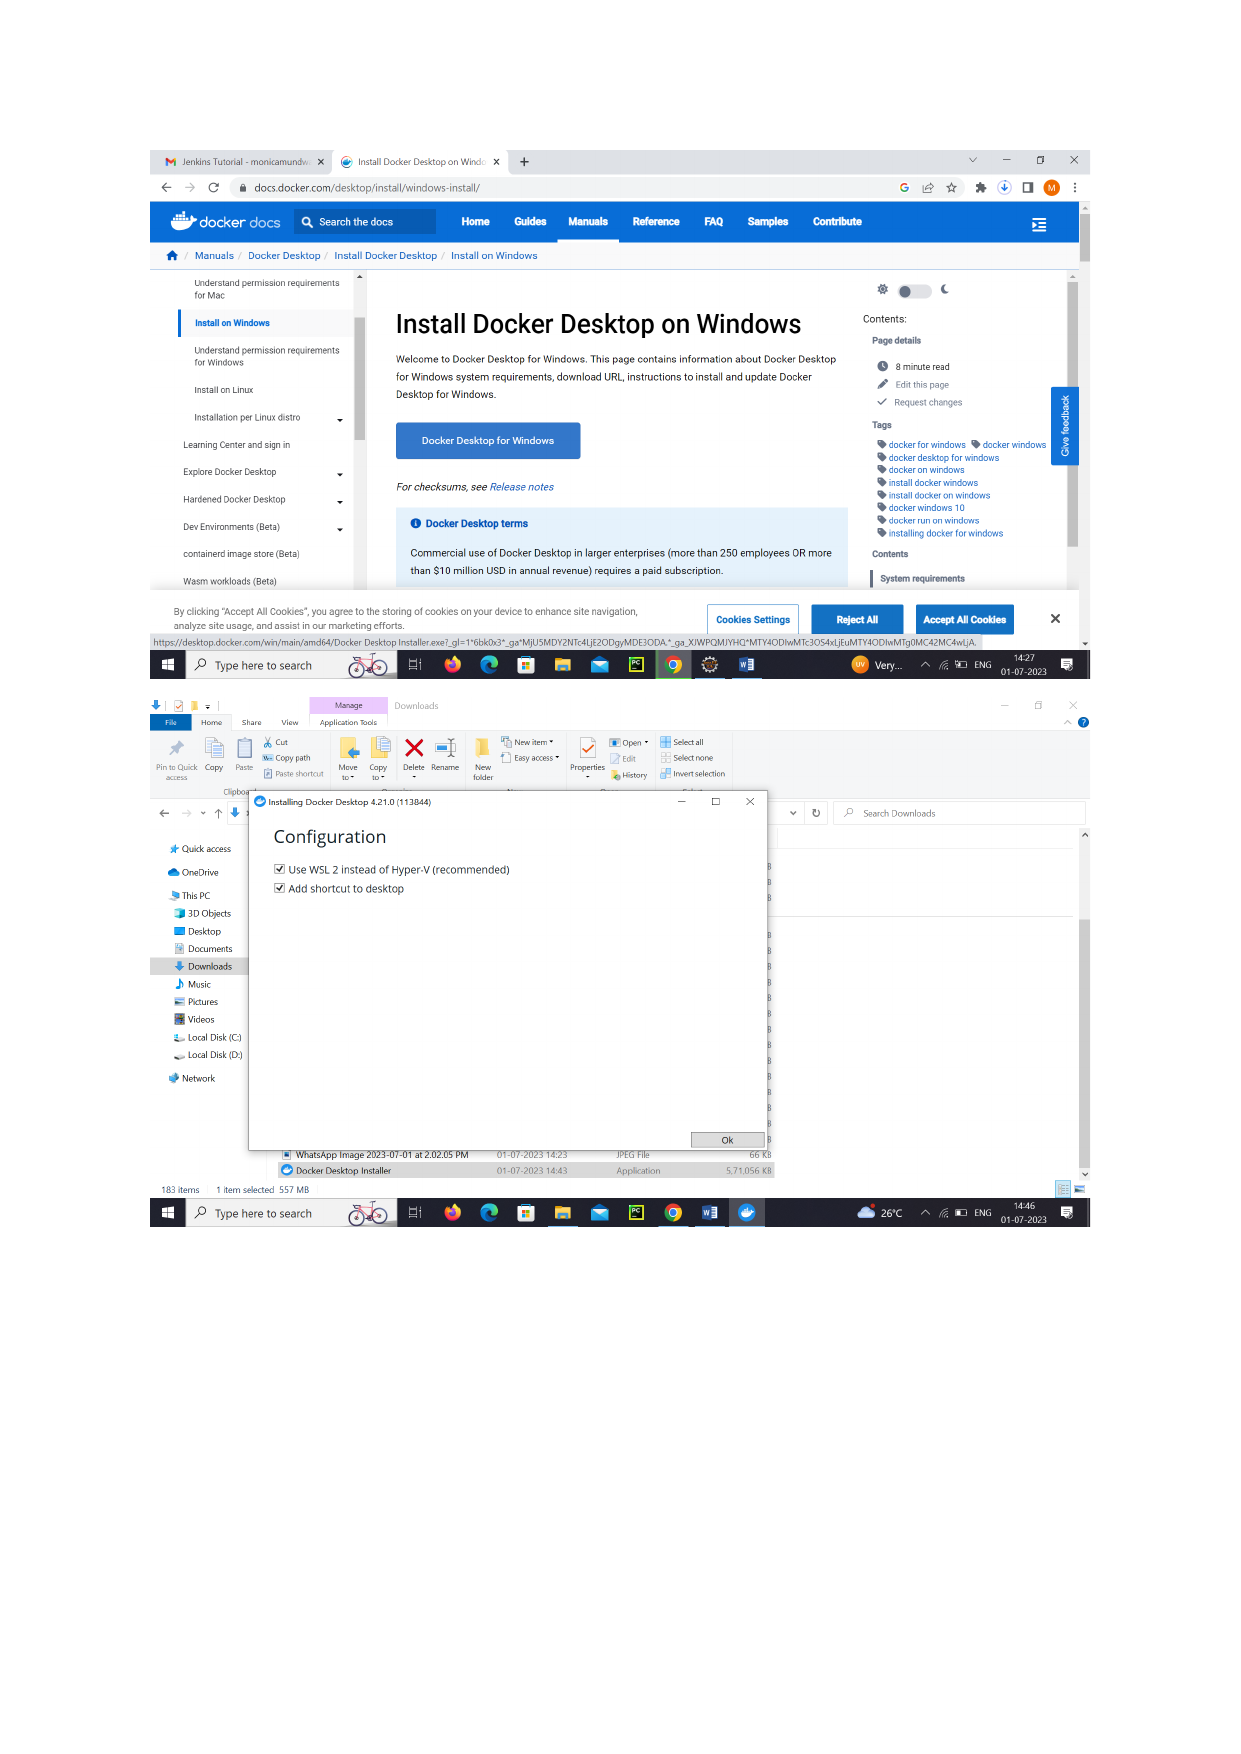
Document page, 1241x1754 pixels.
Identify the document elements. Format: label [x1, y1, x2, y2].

picture [150, 150, 1091, 679]
picture [150, 697, 1091, 1227]
